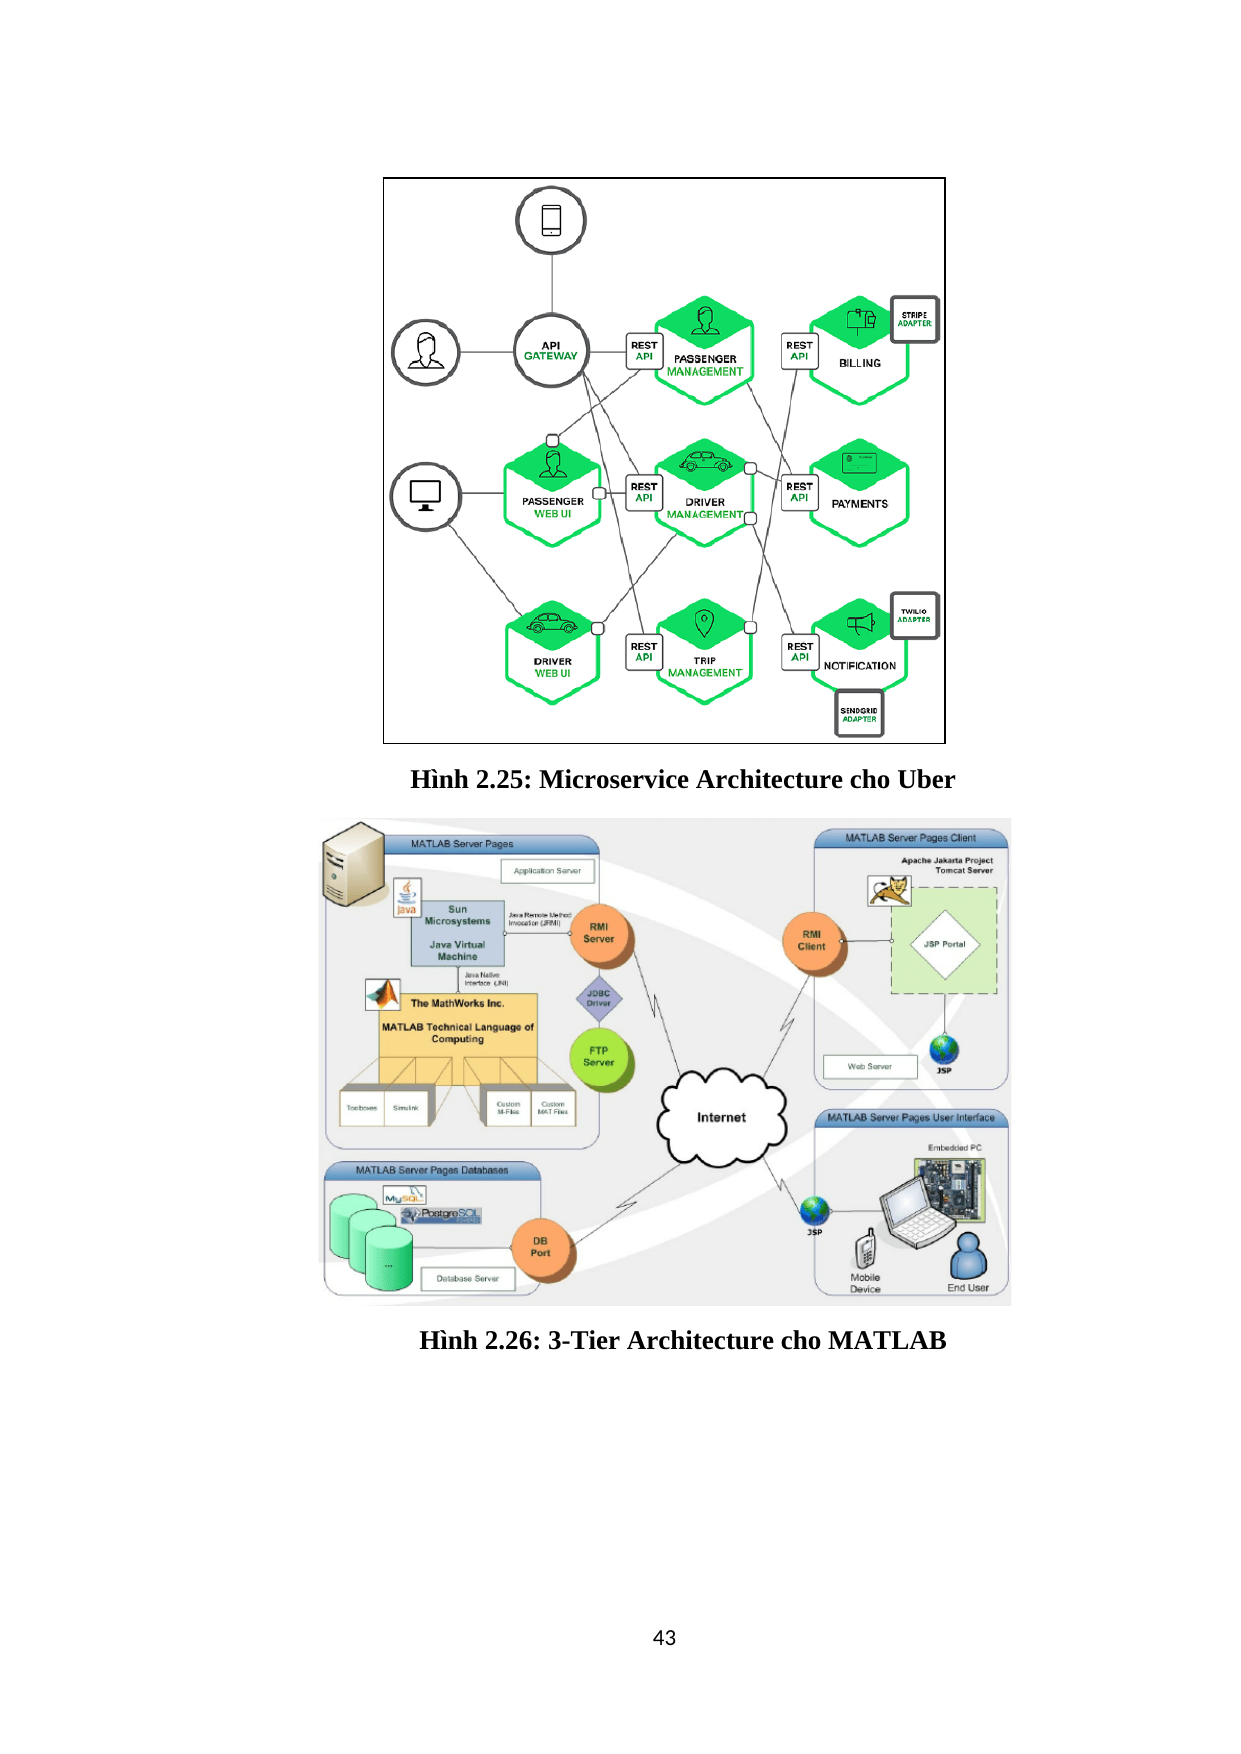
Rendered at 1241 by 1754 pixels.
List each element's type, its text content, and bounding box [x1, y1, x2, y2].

picture [384, 179, 944, 743]
picture [317, 818, 1012, 1306]
text Hình .: Microservice Architecture cho Uber [207, 763, 1122, 794]
text Hình .: 3-Tier Architecture cho MATLAB [207, 1324, 1122, 1356]
